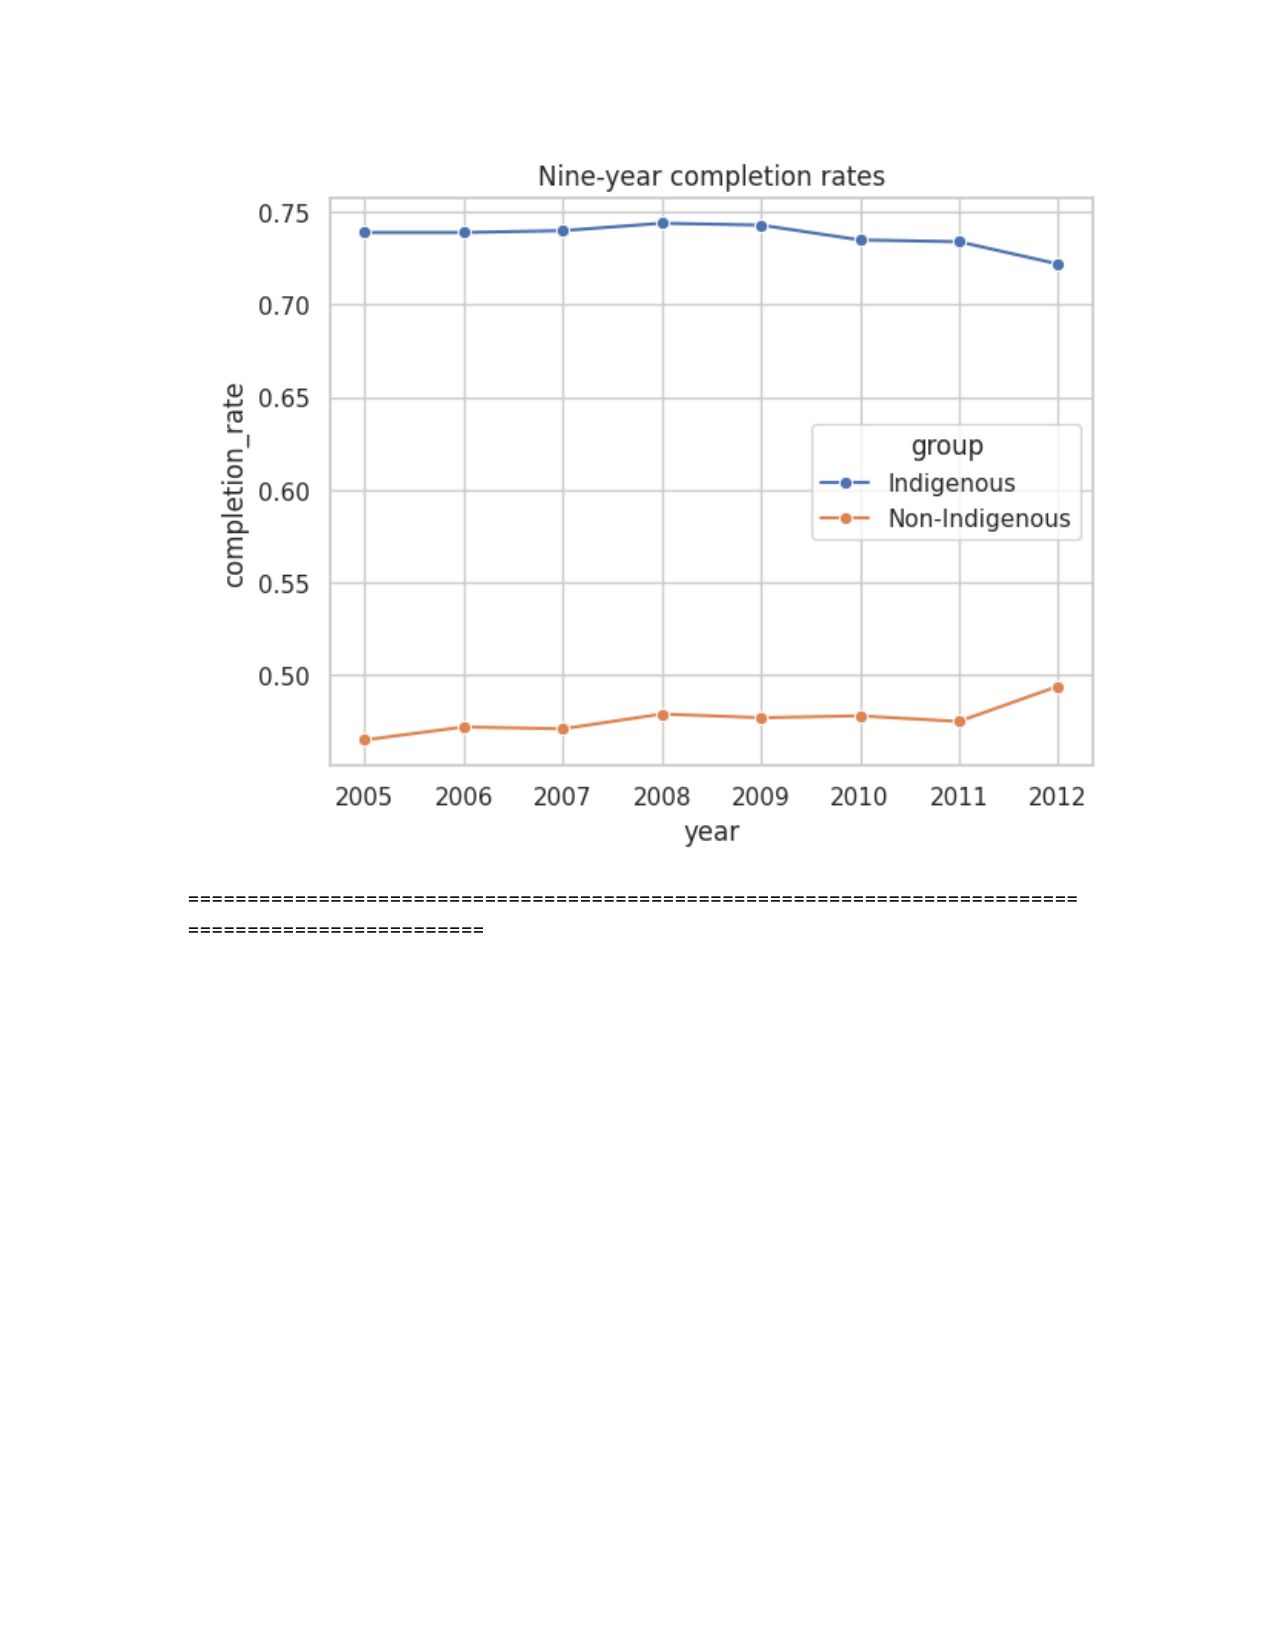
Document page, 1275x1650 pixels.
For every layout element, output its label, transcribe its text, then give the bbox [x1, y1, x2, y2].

text ==================================================================================================== [187, 886, 1087, 974]
picture [206, 150, 1107, 861]
